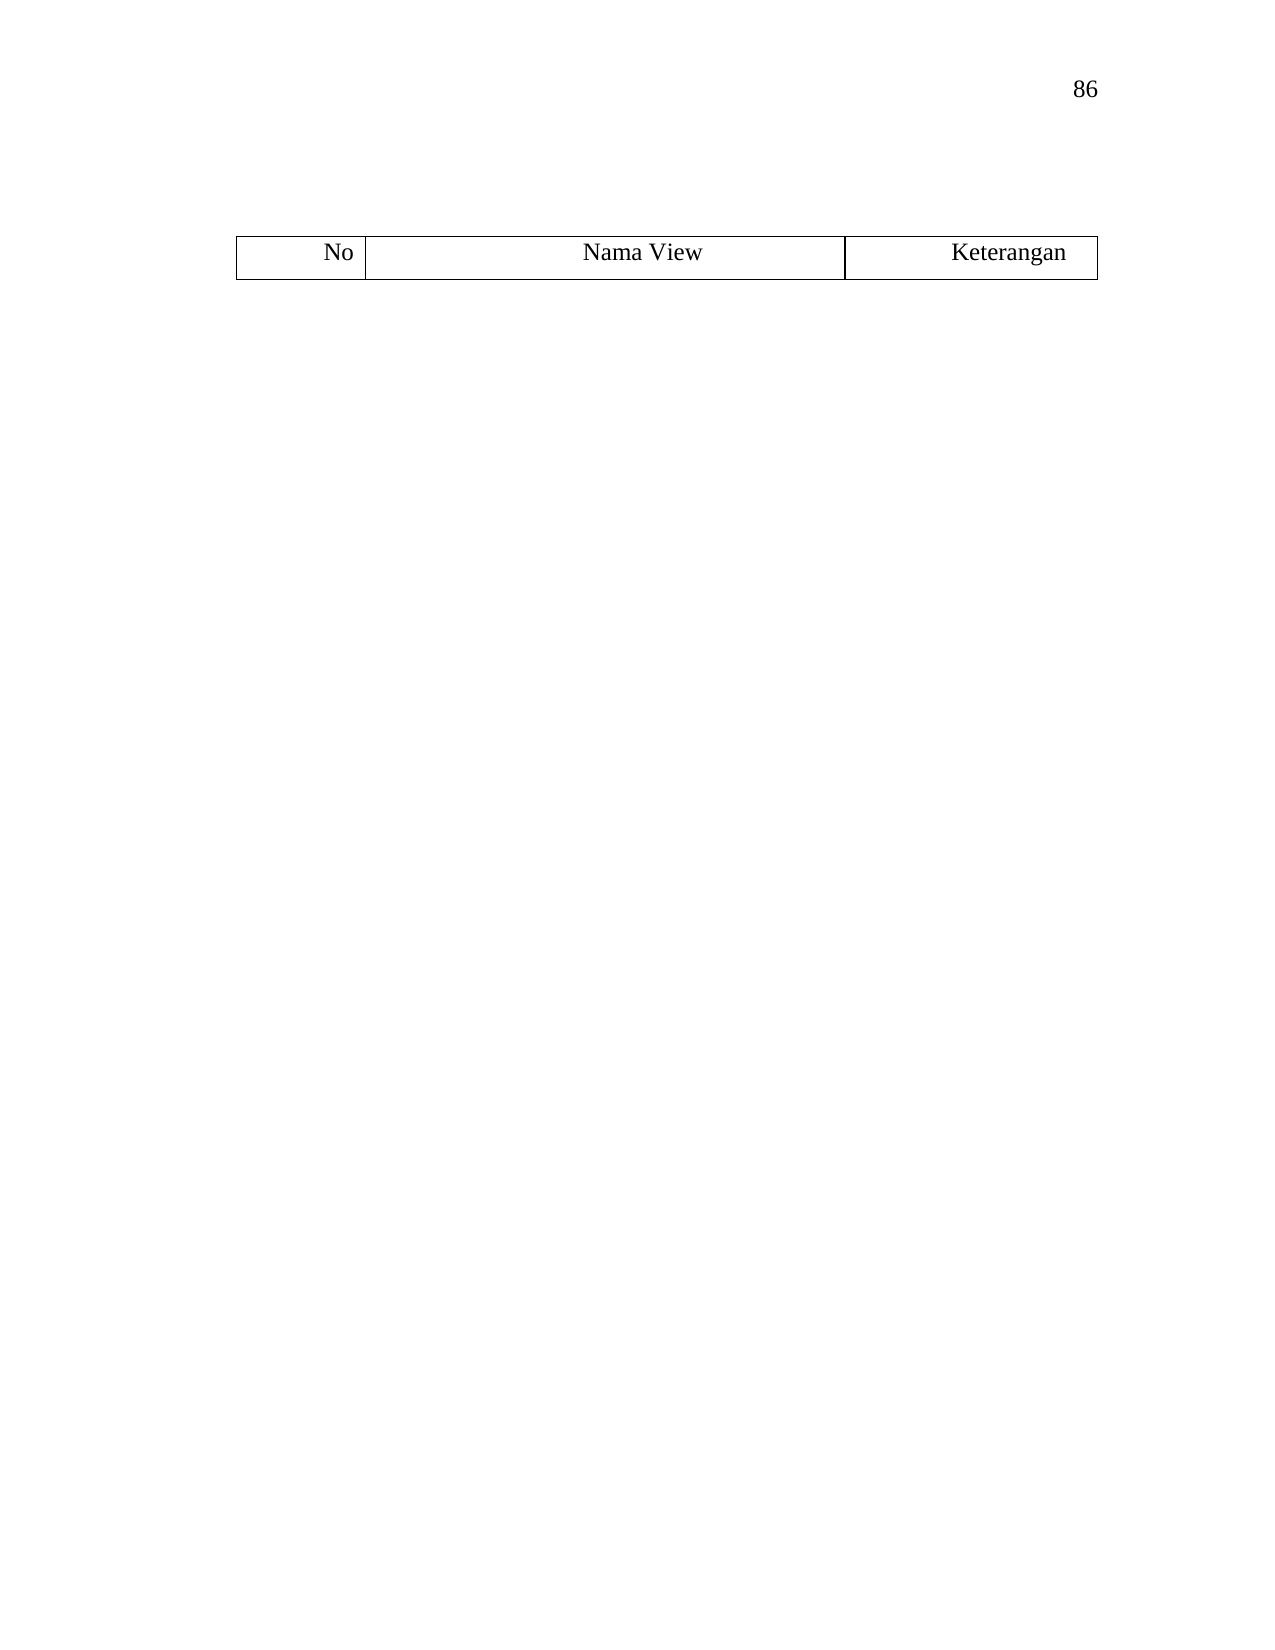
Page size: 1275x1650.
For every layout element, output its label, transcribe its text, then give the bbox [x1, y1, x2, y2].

table_header Keterangan [846, 237, 1097, 278]
table_header No [237, 237, 365, 278]
table_header Nama View [366, 237, 844, 278]
